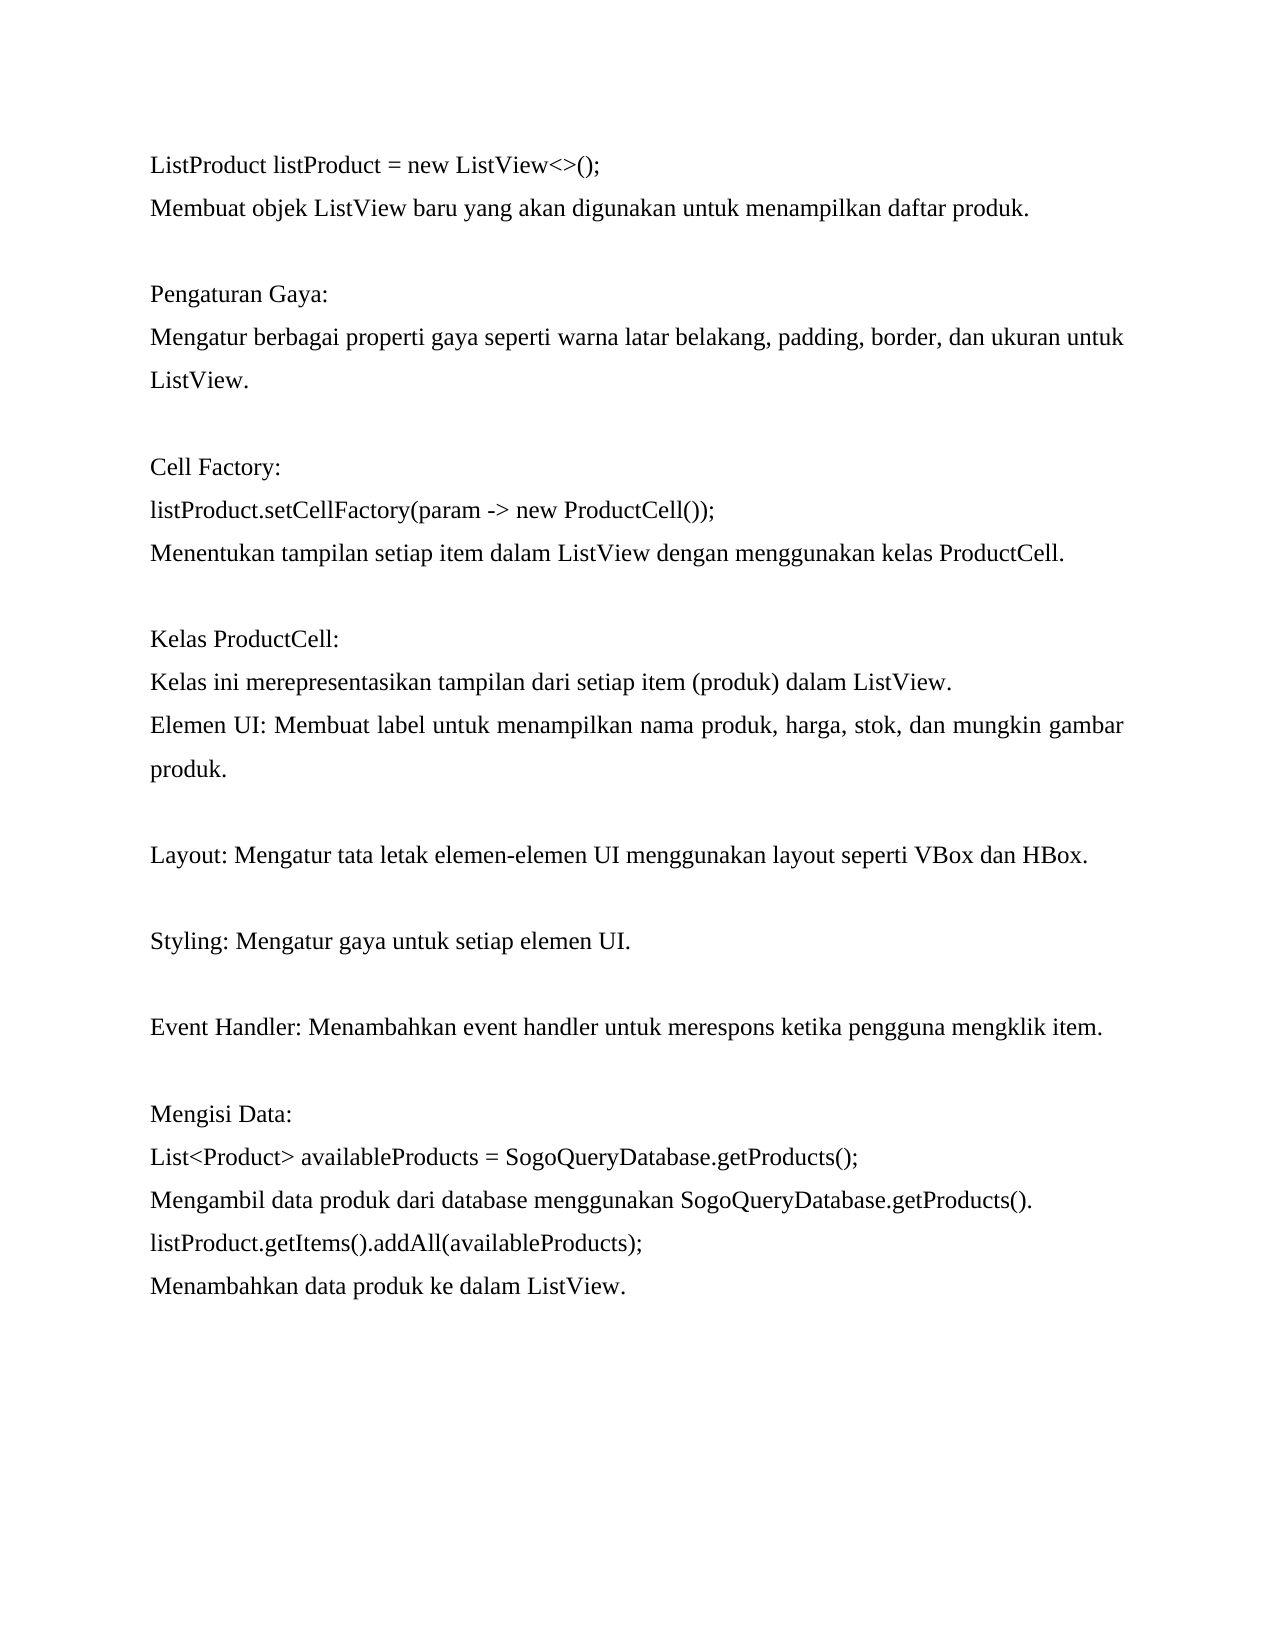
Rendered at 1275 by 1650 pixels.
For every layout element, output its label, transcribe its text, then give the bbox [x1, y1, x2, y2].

text Mengisi Data: [150, 1099, 1125, 1127]
text Menentukan tampilan setiap item dalam ListView dengan menggunakan kelas ProductCell. [150, 538, 1125, 567]
text Mengatur berbagai properti gaya seperti warna latar belakang, padding, border, dan ukuran untuk ListView. [150, 322, 1125, 394]
text listProduct.setCellFactory(param -> new ProductCell()); [150, 495, 1125, 524]
text Kelas ini merepresentasikan tampilan dari setiap item (produk) dalam ListView. [150, 667, 1125, 696]
text ListProduct listProduct = new ListView<>(); [150, 150, 1125, 179]
text Styling: Mengatur gaya untuk setiap elemen UI. [150, 926, 1125, 955]
text List<Product> availableProducts = SogoQueryDatabase.getProducts(); [150, 1142, 1125, 1171]
text Kelas ProductCell: [150, 624, 1125, 653]
text Menambahkan data produk ke dalam ListView. [150, 1271, 1125, 1300]
text Cell Factory: [150, 452, 1125, 481]
text listProduct.getItems().addAll(availableProducts); [150, 1228, 1125, 1257]
text Pengaturan Gaya: [150, 279, 1125, 308]
text Layout: Mengatur tata letak elemen-elemen UI menggunakan layout seperti VBox dan HBox. [150, 840, 1125, 869]
text Event Handler: Menambahkan event handler untuk merespons ketika pengguna mengklik item. [150, 1012, 1125, 1041]
text Elemen UI: Membuat label untuk menampilkan nama produk, harga, stok, dan mungkin gambar produk. [150, 711, 1125, 782]
text Membuat objek ListView baru yang akan digunakan untuk menampilkan daftar produk. [150, 193, 1125, 222]
text Mengambil data produk dari database menggunakan SogoQueryDatabase.getProducts(). [150, 1185, 1125, 1214]
